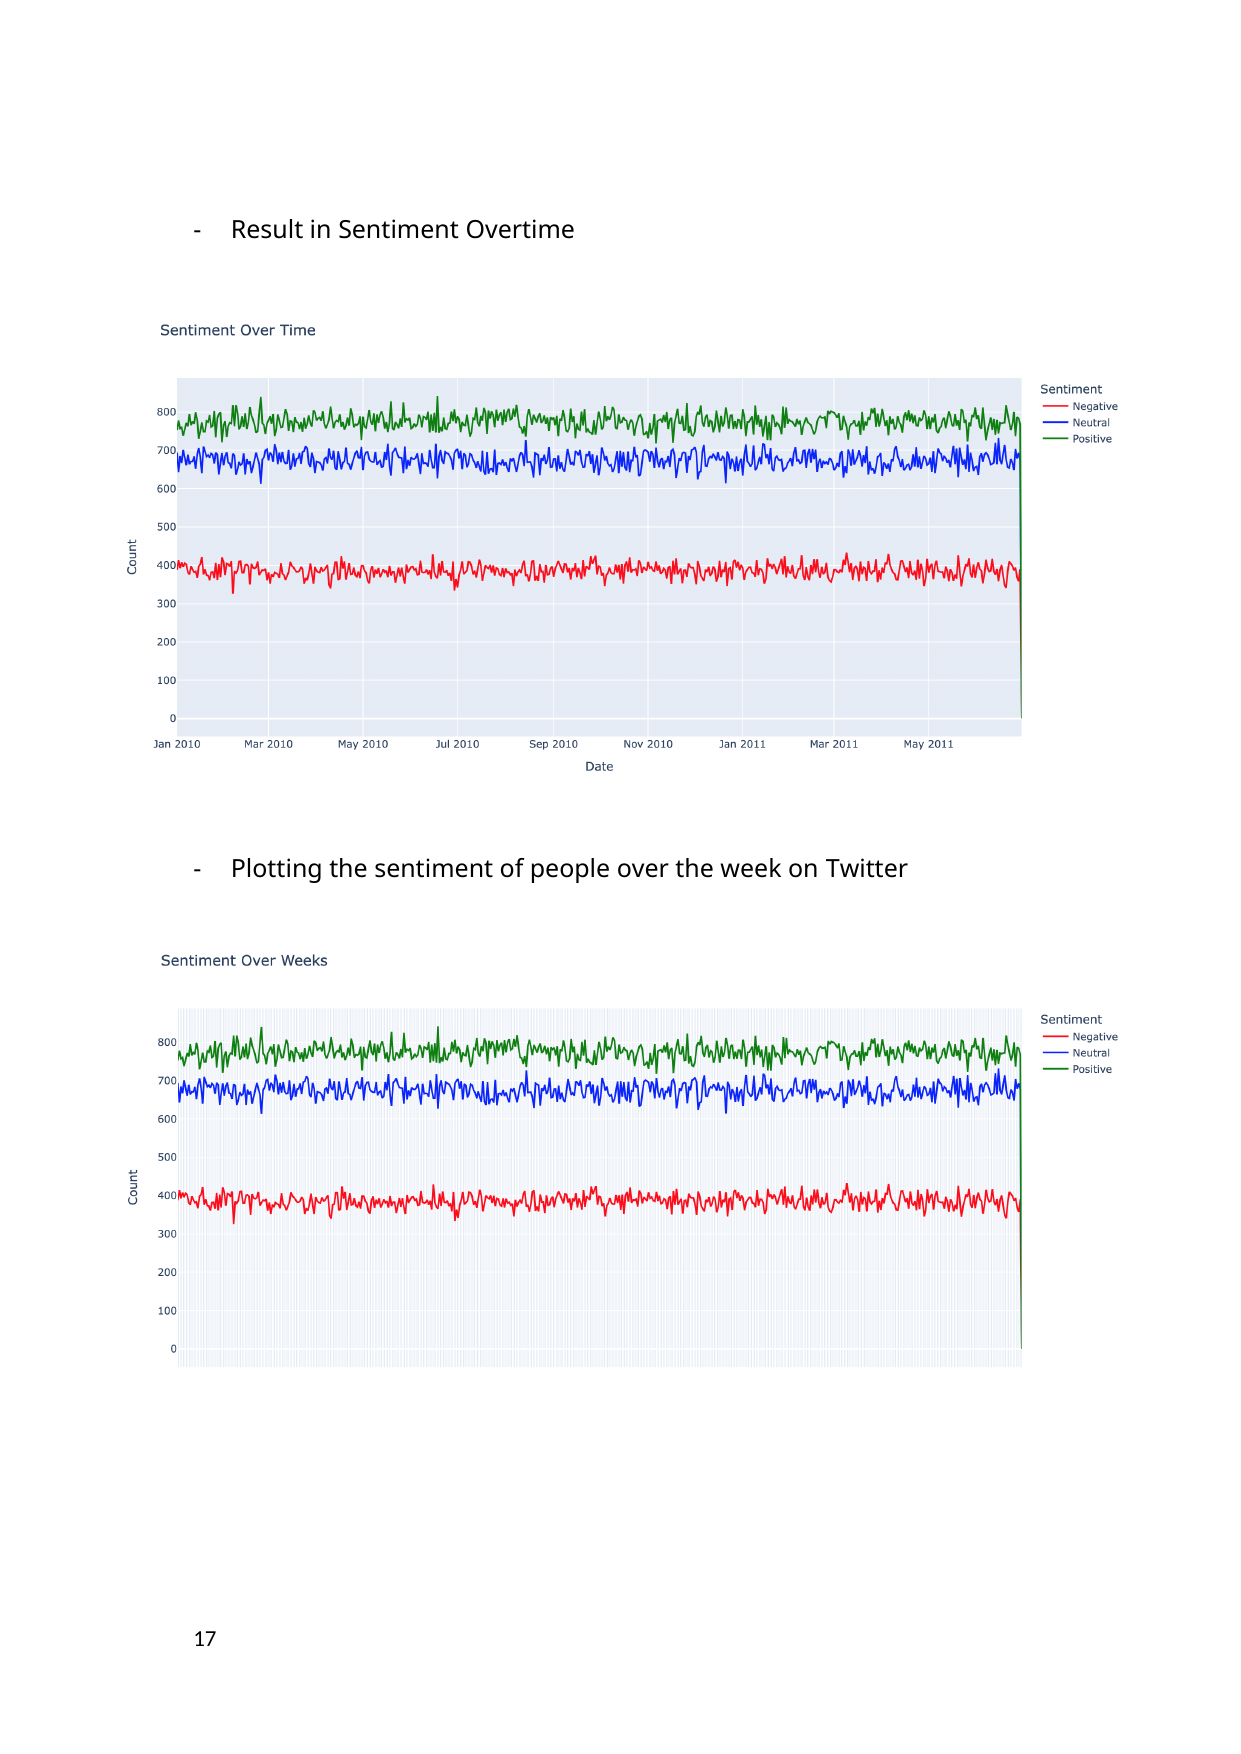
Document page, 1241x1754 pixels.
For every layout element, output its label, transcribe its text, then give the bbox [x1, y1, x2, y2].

picture [118, 934, 1123, 1394]
subtitle Result in Sentiment Overtime [193, 212, 1122, 246]
picture [118, 295, 1123, 785]
subtitle Plotting the sentiment of people over the week on Twitter [193, 850, 1122, 884]
